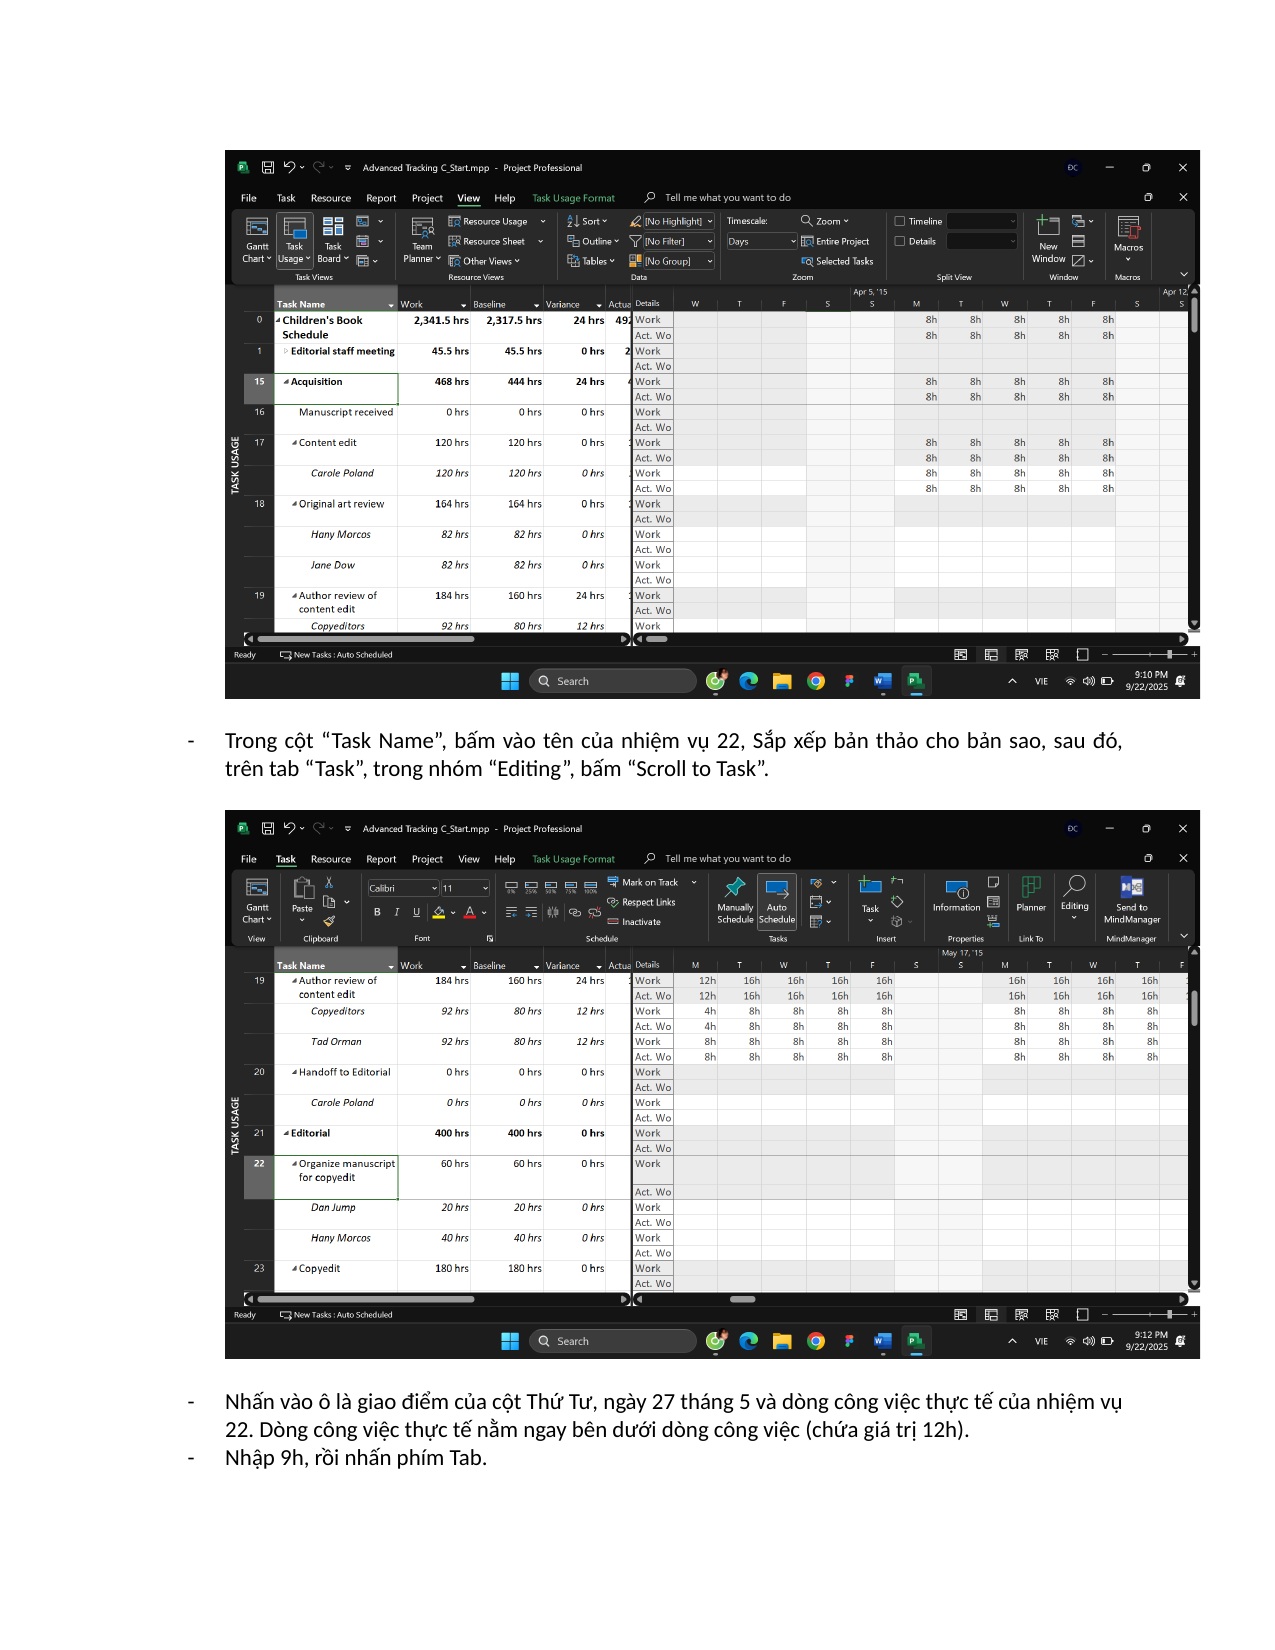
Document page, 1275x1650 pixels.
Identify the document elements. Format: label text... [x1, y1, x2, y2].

picture [225, 810, 1200, 1359]
picture [225, 150, 1200, 699]
list Trong cột “Task Name”, bấm vào tên của nhiệm vụ 22, Sắp xếp bản thảo cho bản sao, sau đó, trên tab “Task”, trong nhóm “Editing”, bấm “Scroll to Task”. [187, 726, 1125, 782]
list Nhấn vào ô là giao điểm của cột Thứ Tư, ngày 27 tháng 5 và dòng công việc thực tế của nhiệm vụ 22. Dòng công việc thực tế nằm ngay bên dưới dòng công việc (chứa giá trị 12h). [187, 1387, 1125, 1443]
list Nhập 9h, rồi nhấn phím Tab. [187, 1443, 1125, 1471]
